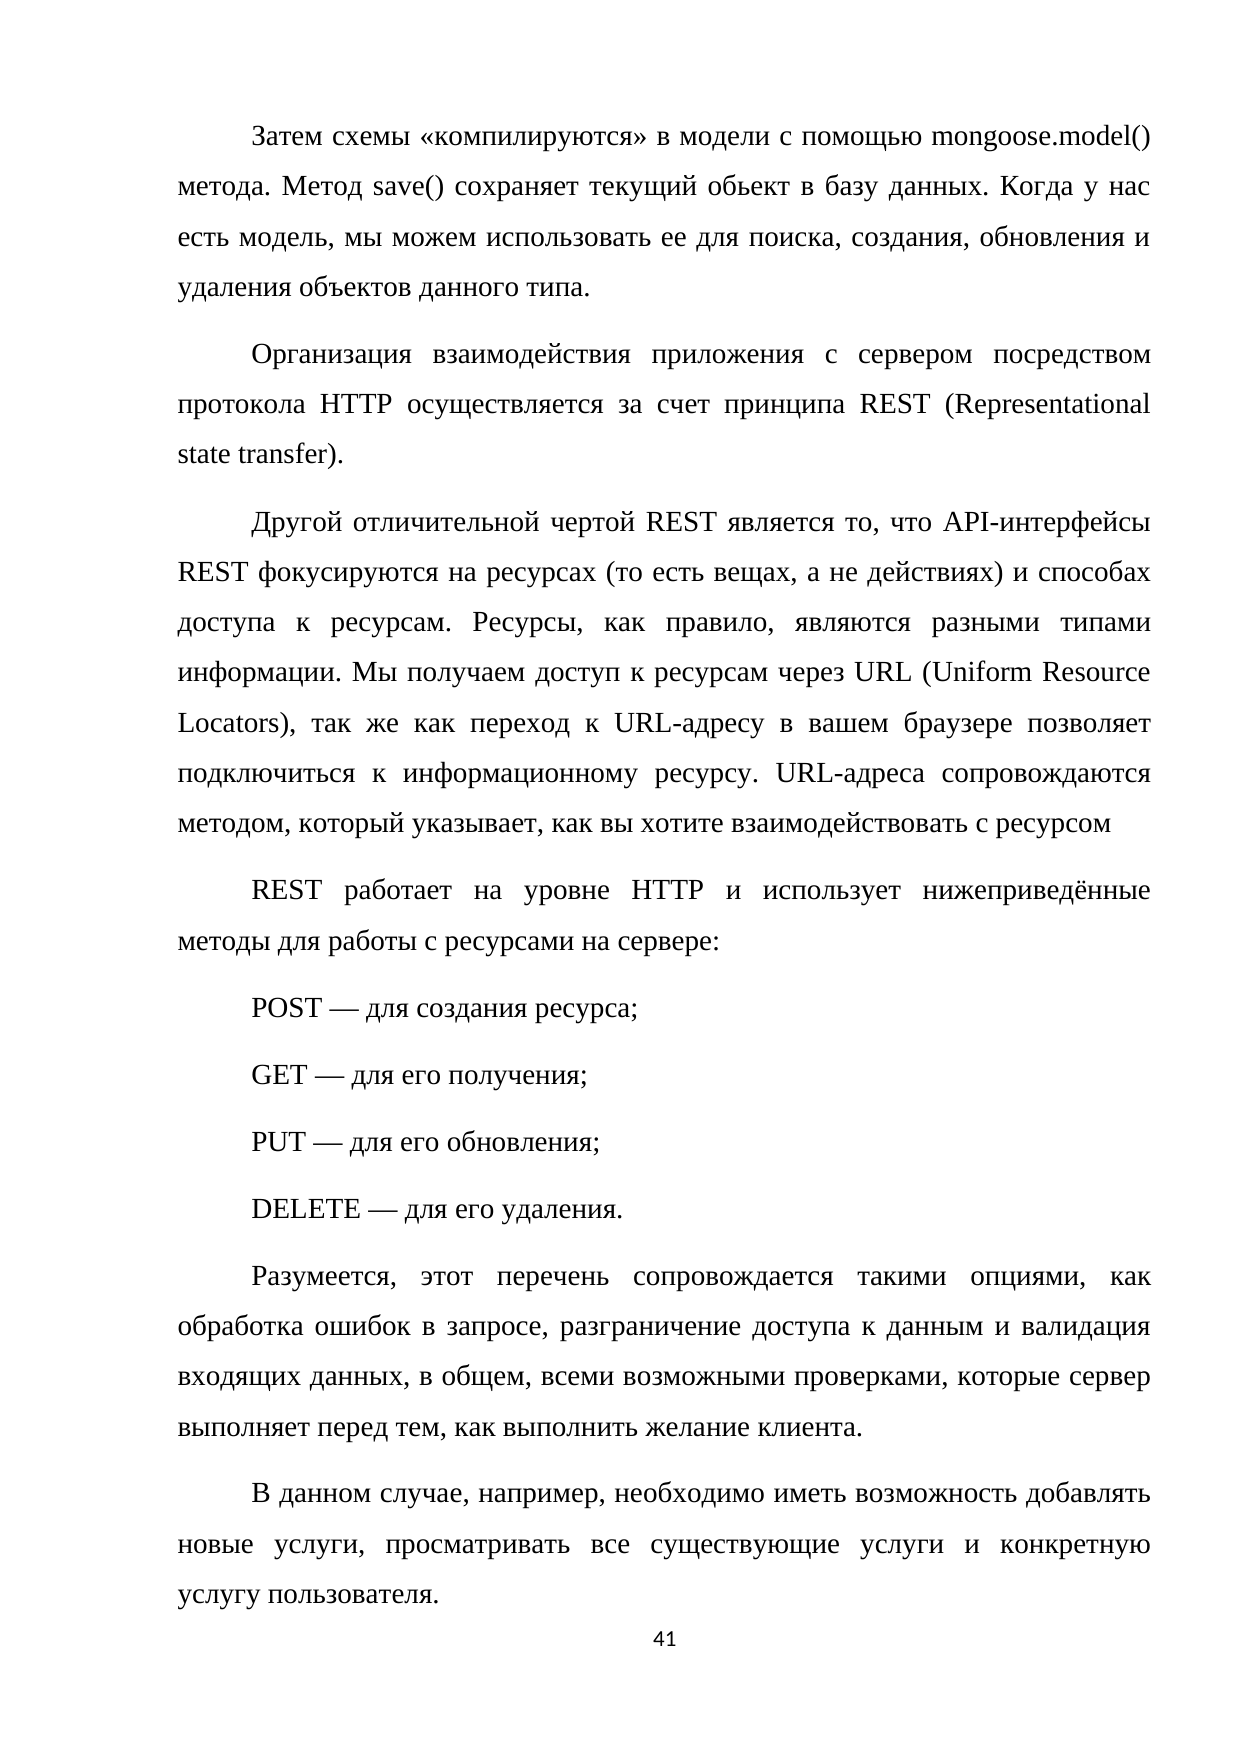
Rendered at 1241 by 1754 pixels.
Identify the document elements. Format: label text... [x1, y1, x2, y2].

text REST работает на уровне HTTP и использует нижеприведённые методы для работы с ресурсами на сервере: [177, 872, 1152, 956]
text В данном случае, например, необходимо иметь возможность добавлять новые услуги, просматривать все существующие услуги и конкретную услугу пользователя. [177, 1476, 1152, 1610]
text GET — для его получения; [177, 1057, 1152, 1090]
text POST — для создания ресурса; [177, 990, 1152, 1023]
text Затем схемы «компилируются» в модели с помощью mongoose.model() метода. Метод save() сохраняет текущий обьект в базу данных. Когда у нас есть модель, мы можем использовать ее для поиска, создания, обновления и удаления объектов данного типа. [177, 118, 1152, 303]
text Разумеется, этот перечень сопровождается такими опциями, как обработка ошибок в запросе, разграничение доступа к данным и валидация входящих данных, в общем, всеми возможными проверками, которые сервер выполняет перед тем, как выполнить желание клиента. [177, 1258, 1152, 1442]
text DELETE — для его удаления. [177, 1191, 1152, 1224]
text Организация взаимодействия приложения с сервером посредством протокола HTTP осуществляется за счет принципа REST (Representational state transfer). [177, 336, 1152, 470]
text Другой отличительной чертой REST является то, что API-интерфейсы REST фокусируются на ресурсах (то есть вещах, а не действиях) и способах доступа к ресурсам. Ресурсы, как правило, являются разными типами информации. Мы получаем доступ к ресурсам через URL (Uniform Resource Locators), так же как переход к URL-адресу в вашем браузере позволяет подключиться к информационному ресурсу. URL-адреса сопровождаются методом, который указывает, как вы хотите взаимодействовать с ресурсом [177, 504, 1152, 839]
text PUT — для его обновления; [177, 1124, 1152, 1157]
